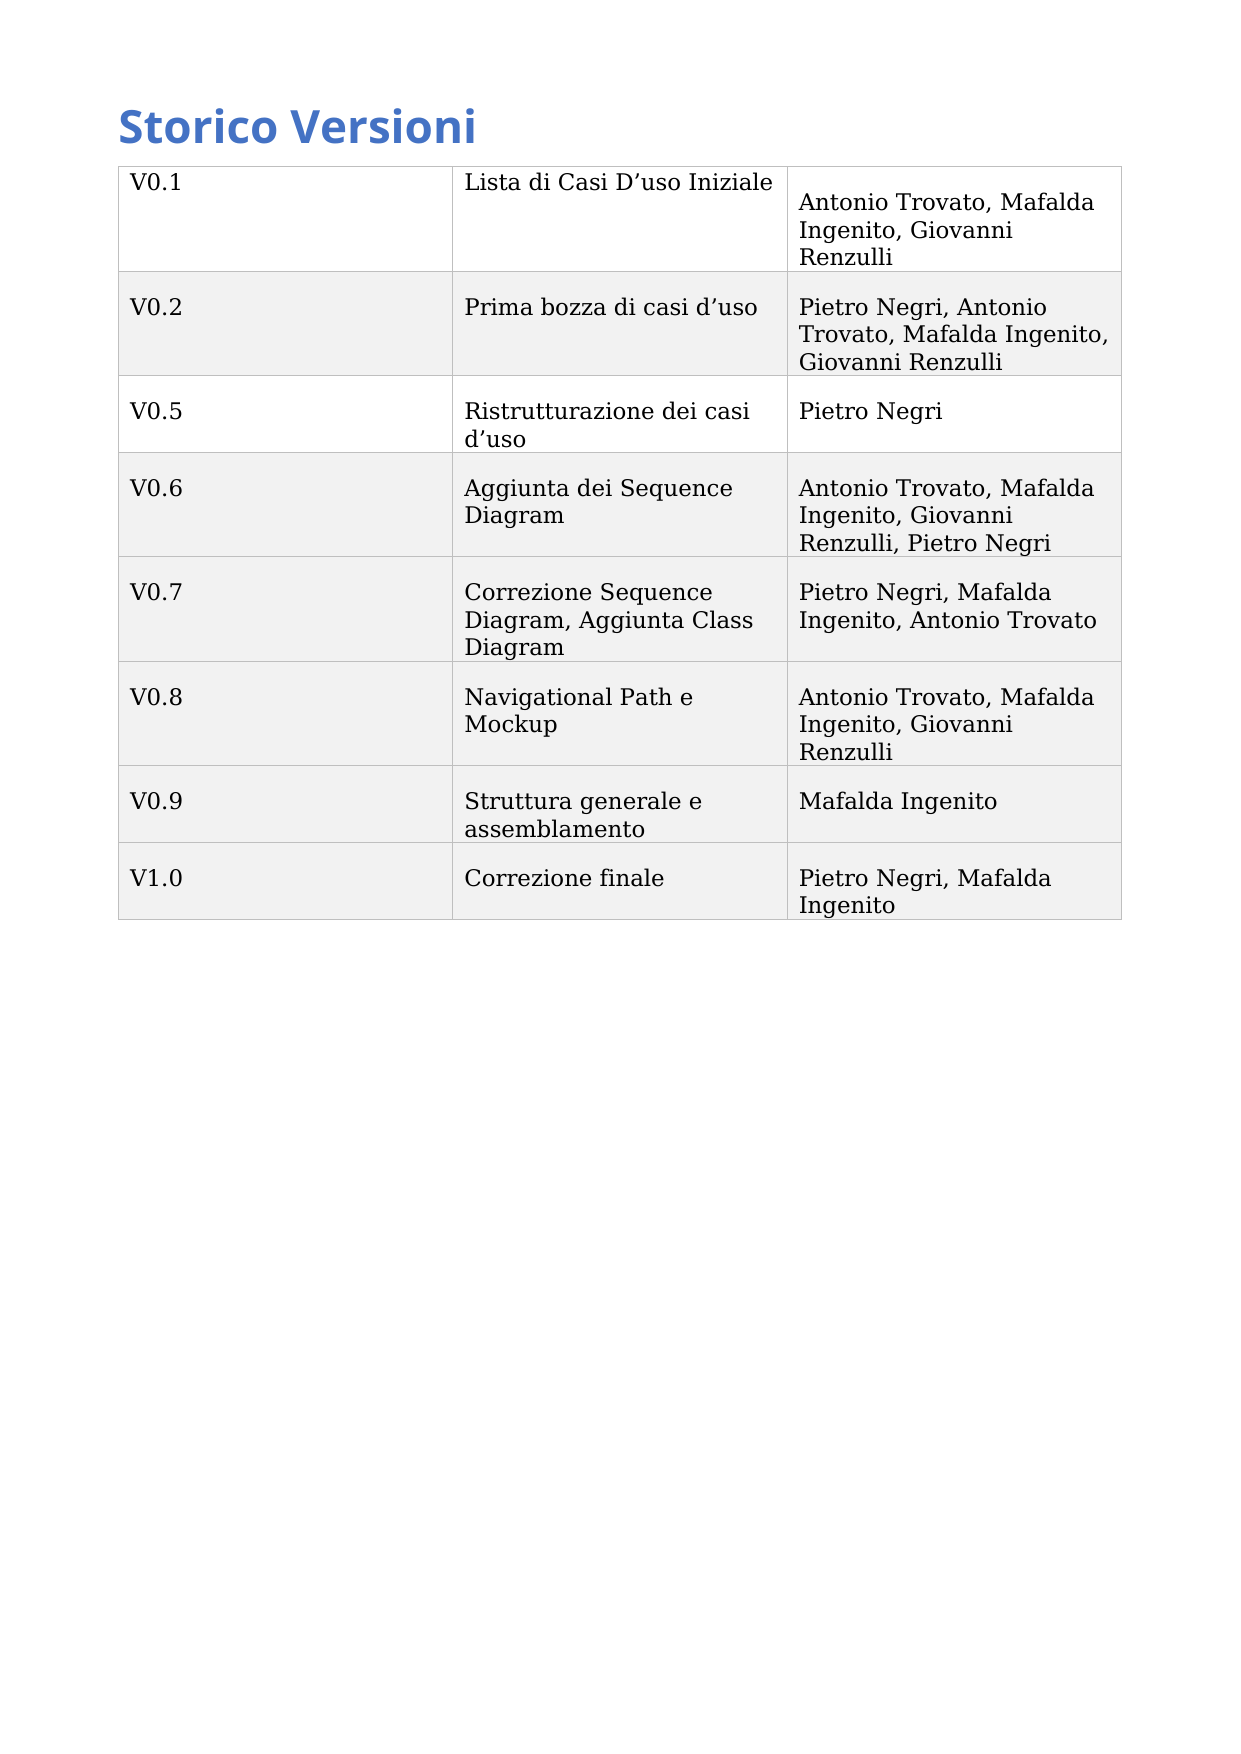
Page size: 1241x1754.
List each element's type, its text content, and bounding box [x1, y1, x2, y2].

table_cell V1.0 [119, 843, 452, 919]
table_cell V0.6 [119, 453, 452, 556]
subtitle Storico Versioni [118, 94, 1122, 157]
table_cell V0.7 [119, 557, 452, 661]
table_header Lista di Casi D’uso Iniziale [453, 167, 787, 271]
table_cell Pietro Negri, Mafalda Ingenito [788, 843, 1121, 919]
table_cell Ristrutturazione dei casi d’uso [453, 376, 787, 452]
table_header V0.1 [119, 167, 452, 271]
table_cell Navigational Path e Mockup [453, 662, 787, 765]
table_cell V0.8 [119, 662, 452, 765]
table_cell Correzione finale [453, 843, 787, 919]
table_cell Antonio Trovato, Mafalda Ingenito, Giovanni Renzulli, Pietro Negri [788, 453, 1121, 556]
table_cell Pietro Negri, Mafalda Ingenito, Antonio Trovato [788, 557, 1121, 661]
table_cell Pietro Negri [788, 376, 1121, 452]
table_cell Correzione Sequence Diagram, Aggiunta Class Diagram [453, 557, 787, 661]
table_cell Prima bozza di casi d’uso [453, 272, 787, 375]
table_cell Pietro Negri, Antonio Trovato, Mafalda Ingenito, Giovanni Renzulli [788, 272, 1121, 375]
table_header Antonio Trovato, Mafalda Ingenito, Giovanni Renzulli [788, 167, 1121, 271]
table_cell V0.2 [119, 272, 452, 375]
table_cell Aggiunta dei Sequence Diagram [453, 453, 787, 556]
table_cell Mafalda Ingenito [788, 766, 1121, 842]
table_cell V0.9 [119, 766, 452, 842]
table_cell Antonio Trovato, Mafalda Ingenito, Giovanni Renzulli [788, 662, 1121, 765]
table_cell V0.5 [119, 376, 452, 452]
table_cell Struttura generale e assemblamento [453, 766, 787, 842]
